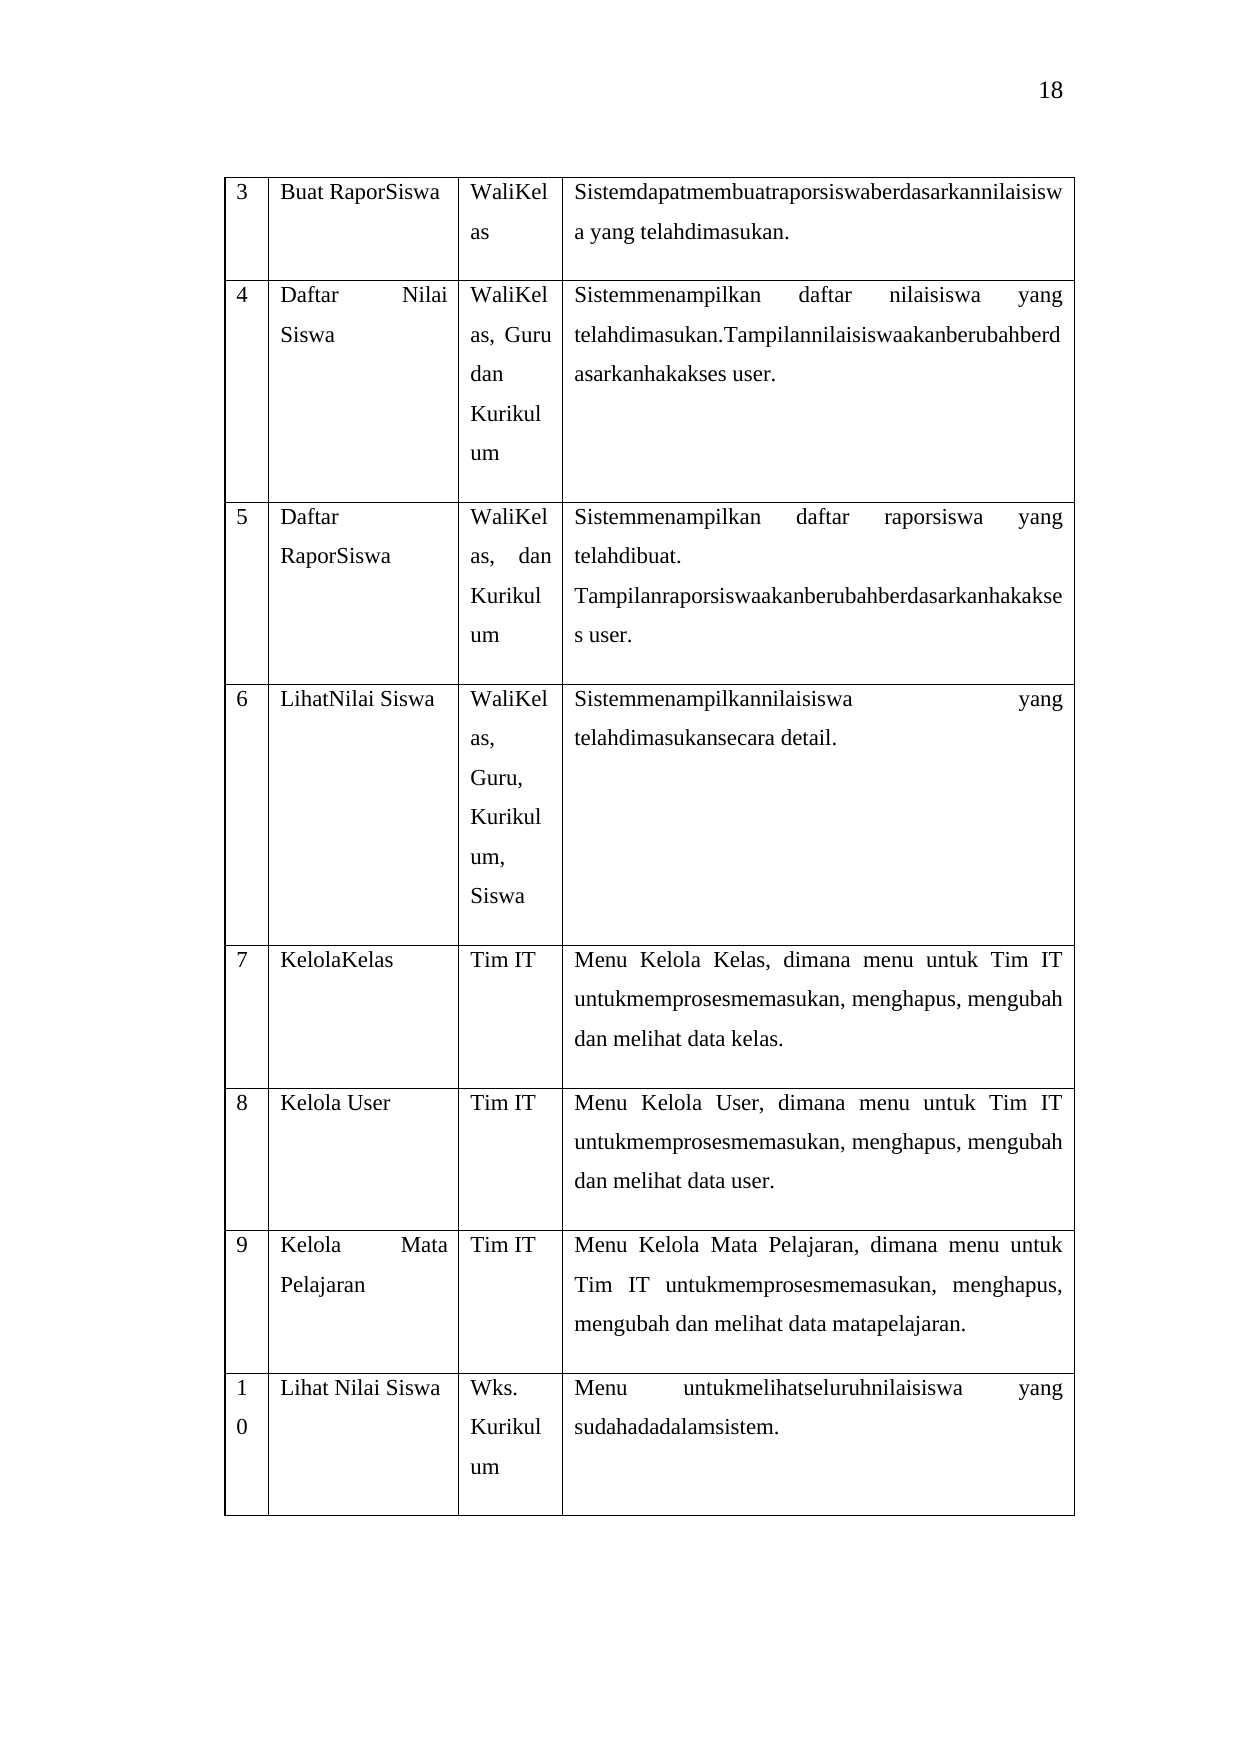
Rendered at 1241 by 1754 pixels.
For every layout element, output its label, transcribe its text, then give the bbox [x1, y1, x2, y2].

table_cell Tim IT [459, 946, 562, 1088]
table_cell Kelola User [269, 1089, 458, 1230]
table_cell Kelola Mata Pelajaran [269, 1231, 458, 1373]
table_cell Lihat Nilai Siswa [269, 1374, 458, 1515]
table_cell 7 [226, 946, 268, 1088]
table_cell Daftar Nilai Siswa [269, 281, 458, 502]
table_cell 6 [226, 685, 268, 945]
table_cell LihatNilai Siswa [269, 685, 458, 945]
table_cell 4 [226, 281, 268, 502]
table_cell Sistemmenampilkan daftar raporsiswa yang telahdibuat. Tampilanraporsiswaakanberubahberdasarkanhakakses user. [563, 503, 1074, 684]
table_cell KelolaKelas [269, 946, 458, 1088]
table_cell 3 [226, 178, 268, 280]
table_cell Sistemdapatmembuatraporsiswaberdasarkannilaisiswa yang telahdimasukan. [563, 178, 1074, 280]
table_cell Tim IT [459, 1089, 562, 1230]
table_cell WaliKelas [459, 178, 562, 280]
table_cell 5 [226, 503, 268, 684]
table_cell Menu Kelola User, dimana menu untuk Tim IT untukmemprosesmemasukan, menghapus, mengubah dan melihat data user. [563, 1089, 1074, 1230]
table_cell Menu Kelola Mata Pelajaran, dimana menu untuk Tim IT untukmemprosesmemasukan, menghapus, mengubah dan melihat data matapelajaran. [563, 1231, 1074, 1373]
table_cell Sistemmenampilkan daftar nilaisiswa yang telahdimasukan.Tampilannilaisiswaakanberubahberdasarkanhakakses user. [563, 281, 1074, 502]
table_cell Sistemmenampilkannilaisiswa yang telahdimasukansecara detail. [563, 685, 1074, 945]
table_cell 10 [226, 1374, 268, 1515]
table_cell Daftar RaporSiswa [269, 503, 458, 684]
table_cell 9 [226, 1231, 268, 1373]
table_cell Wks. Kurikulum [459, 1374, 562, 1515]
table_cell Tim IT [459, 1231, 562, 1373]
table_cell WaliKelas, Guru dan Kurikulum [459, 281, 562, 502]
table_cell WaliKelas, Guru, Kurikulum, Siswa [459, 685, 562, 945]
table_cell Buat RaporSiswa [269, 178, 458, 280]
table_cell WaliKelas, dan Kurikulum [459, 503, 562, 684]
table_cell 8 [226, 1089, 268, 1230]
table_cell Menu untukmelihatseluruhnilaisiswa yang sudahadadalamsistem. [563, 1374, 1074, 1515]
table_cell Menu Kelola Kelas, dimana menu untuk Tim IT untukmemprosesmemasukan, menghapus, mengubah dan melihat data kelas. [563, 946, 1074, 1088]
